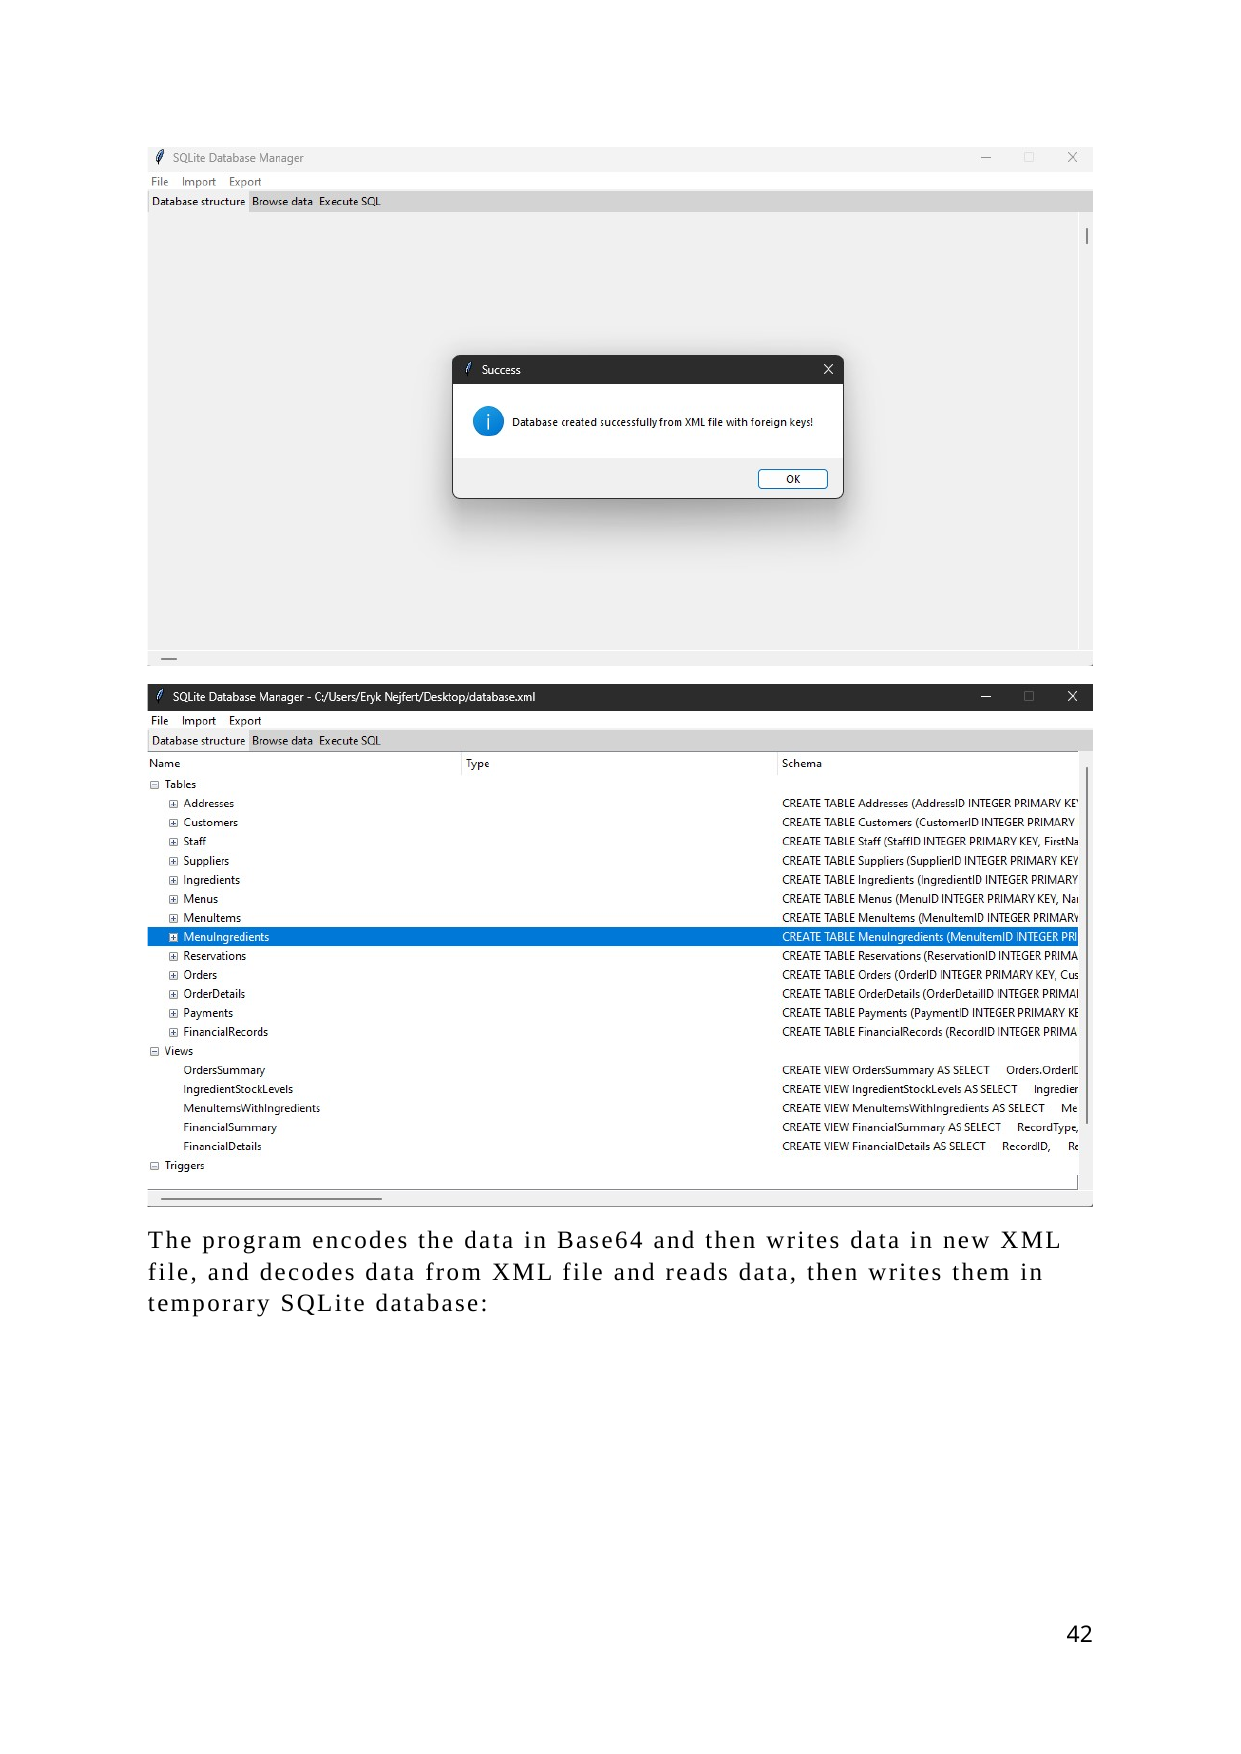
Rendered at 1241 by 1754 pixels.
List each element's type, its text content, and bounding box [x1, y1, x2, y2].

picture [147, 684, 1093, 1207]
picture [147, 147, 1093, 666]
text The program encodes the data in Base64 and then writes data in new XML file, and decodes data from XML file and reads data, then writes them in temporary SQLite database: [148, 1226, 1093, 1316]
